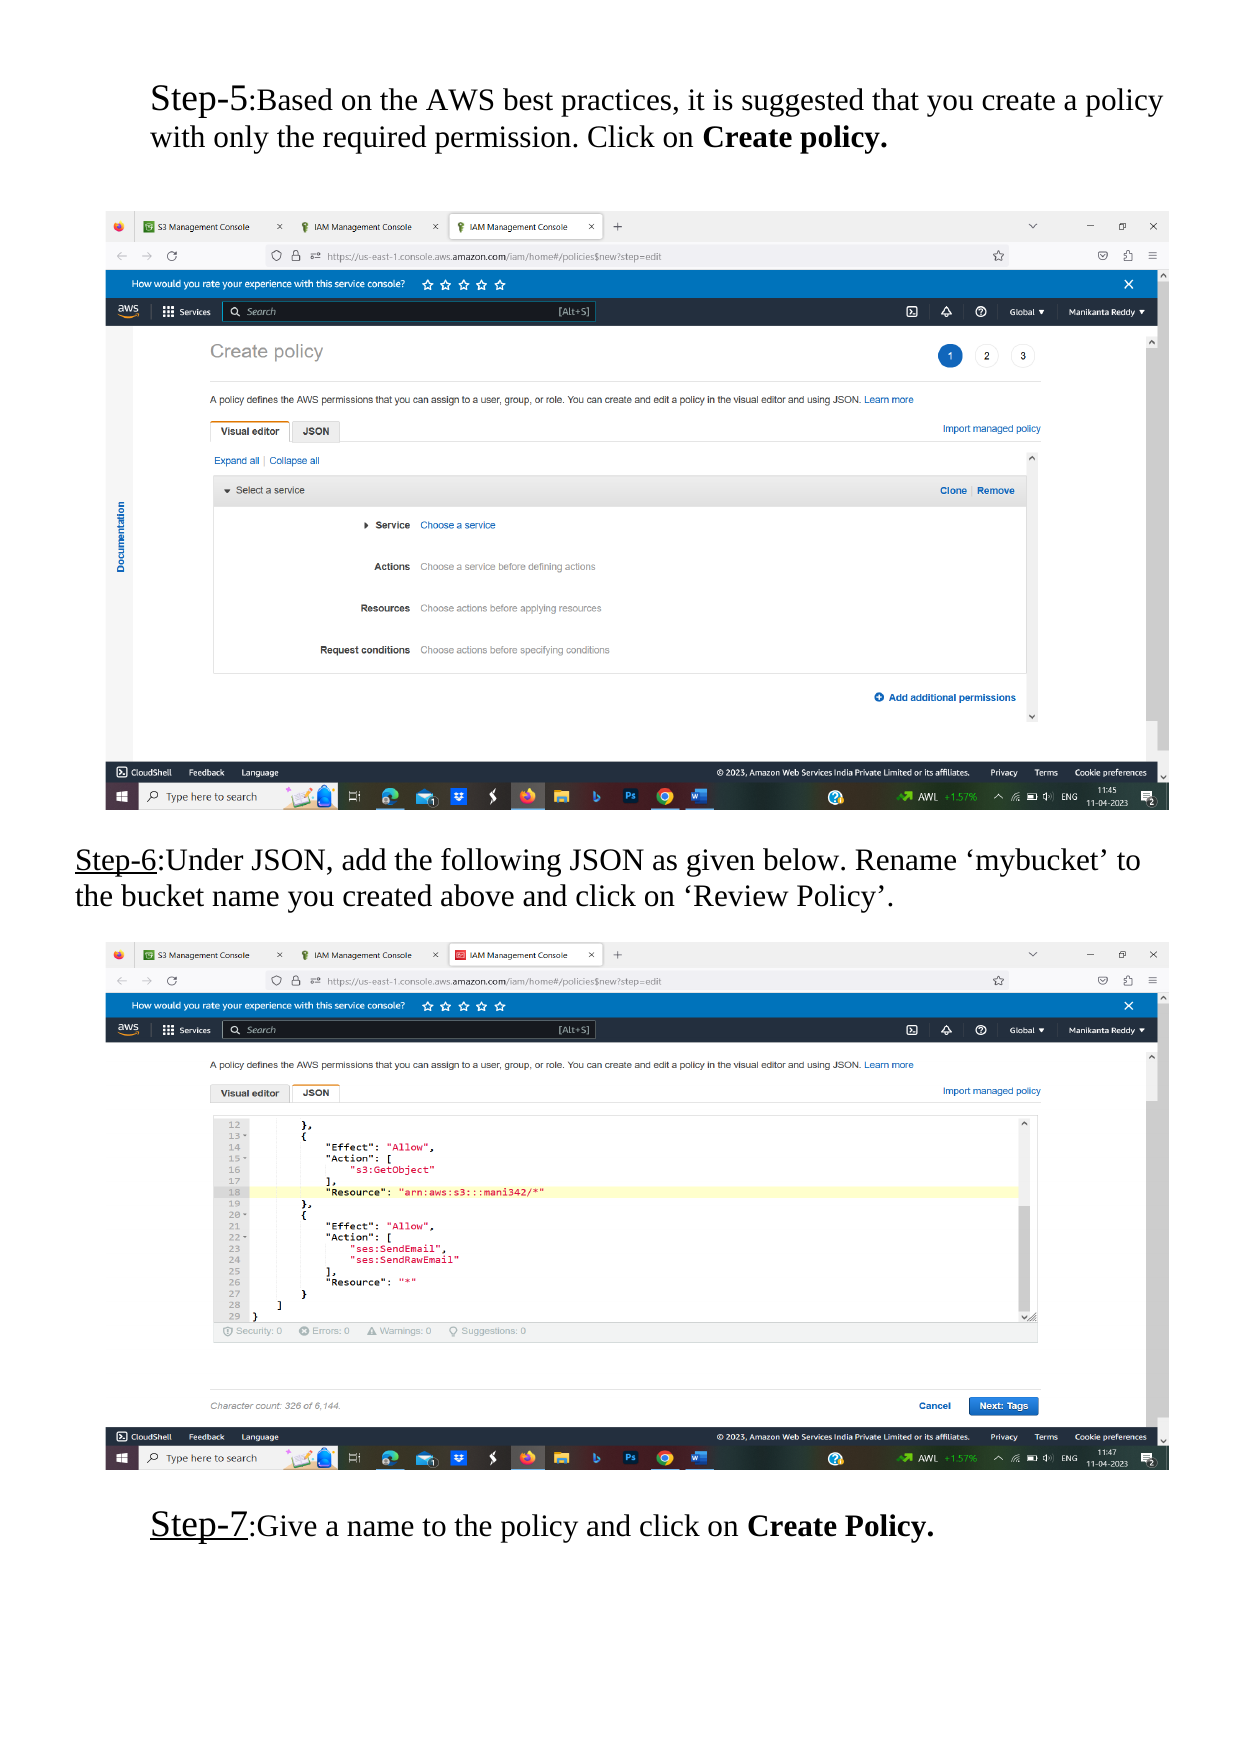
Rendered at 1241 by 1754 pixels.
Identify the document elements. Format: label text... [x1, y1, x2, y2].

text Step-7:Give a name to the policy and click on Create Policy. [150, 1501, 1165, 1544]
picture [105, 211, 1169, 810]
picture [105, 942, 1169, 1470]
text Step-5:Based on the AWS best practices, it is suggested that you create a policy with only the required permission. Click on Create policy. [150, 75, 1165, 154]
text Step-6:Under JSON, add the following JSON as given below. Rename ‘mybucket’ to the bucket name you created above and click on ‘Review Policy’. [75, 841, 1165, 913]
